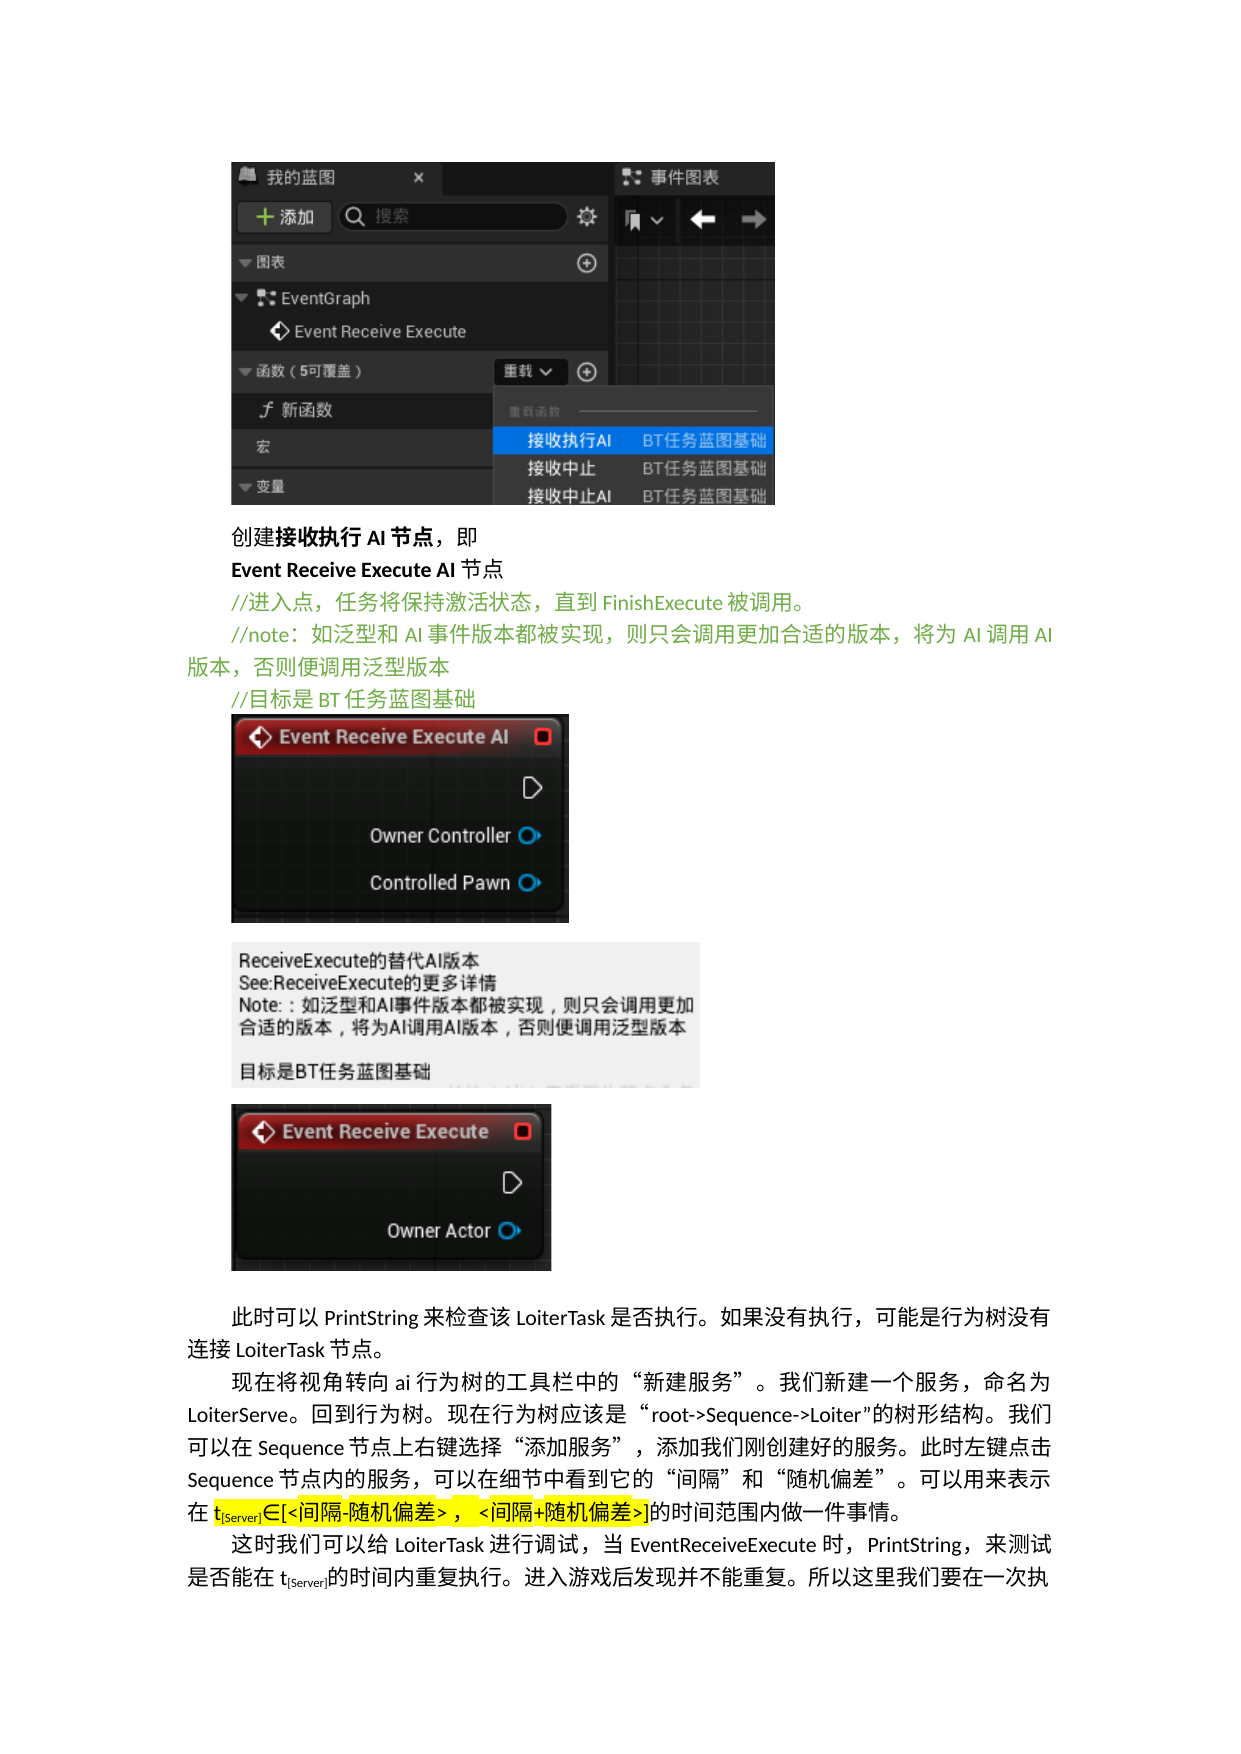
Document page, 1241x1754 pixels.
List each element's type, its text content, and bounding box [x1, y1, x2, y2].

picture [231, 942, 700, 1088]
text //note：如泛型和AI事件版本都被实现，则只会调用更加合适的版本，将为AI调用AI版本，否则便调用泛型版本 [187, 617, 1053, 682]
text //进入点，任务将保持激活状态，直到FinishExecute被调用。 [187, 584, 1053, 617]
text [187, 1527, 1053, 1592]
text Event Receive Execute AI节点 [187, 552, 1053, 584]
text 创建接收执行AI节点，即 [187, 519, 1053, 552]
text 现在将视角转向ai行为树的工具栏中的“新建服务”。我们新建一个服务，命名为LoiterServe。回到行为树。现在行为树应该是“root->Sequence->Loiter”的树形结构。我们可以在Sequence节点上右键选择“添加服务”，添加我们刚创建好的服务。此时左键点击Sequence节点内的服务，可以在细节中看到它的“间隔”和“随机偏差”。可以用来表示在t[Server]∈[<间隔-随机偏差> ， <间隔+随机偏差>]的时间范围内做一件事情。 [187, 1364, 1053, 1527]
text //目标是BT任务蓝图基础 [187, 682, 1053, 714]
text 此时可以PrintString来检查该LoiterTask是否执行。如果没有执行，可能是行为树没有连接LoiterTask节点。 [187, 1299, 1053, 1364]
picture [231, 1104, 552, 1271]
picture [231, 162, 775, 505]
picture [231, 714, 569, 923]
